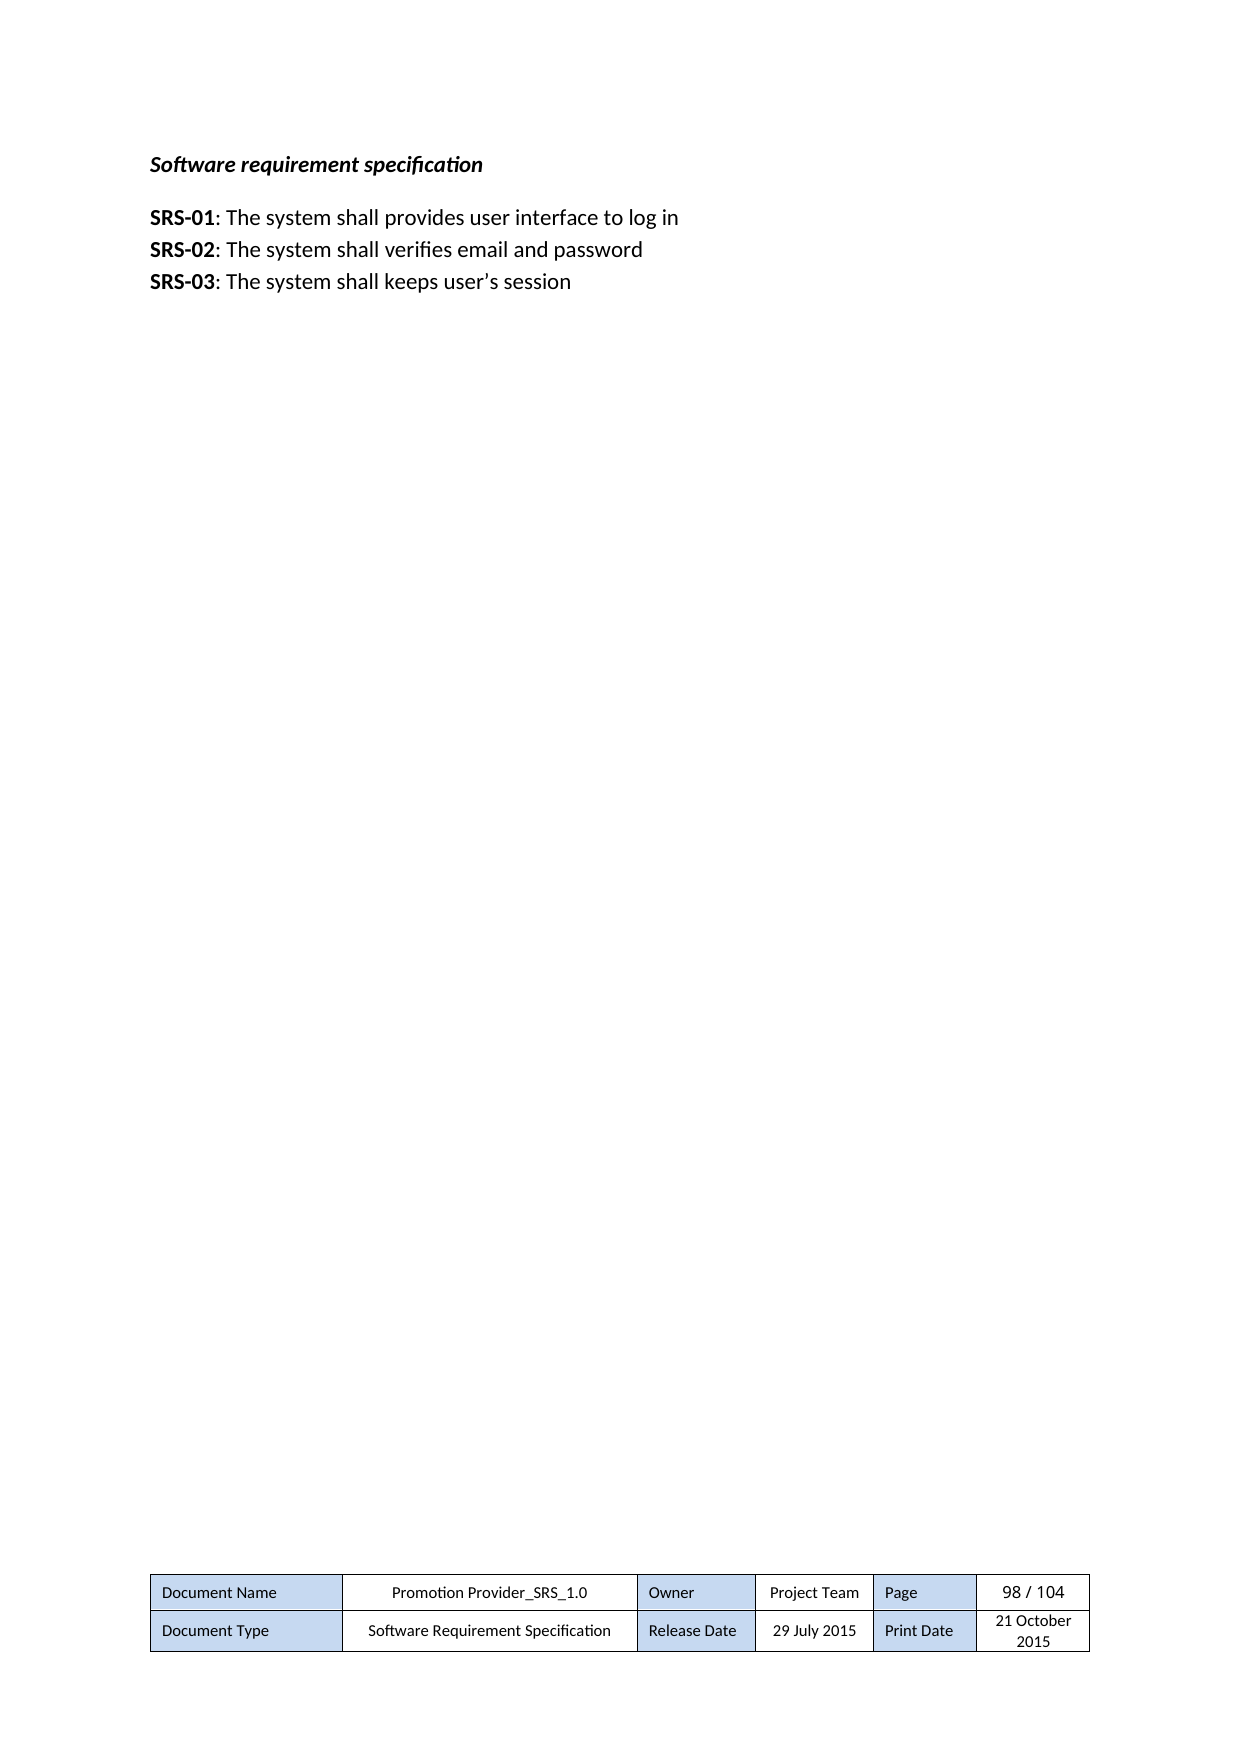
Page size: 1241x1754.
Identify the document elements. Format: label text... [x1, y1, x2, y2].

text Software requirement specification [150, 150, 1090, 178]
text SRS-01: The system shall provides user interface to log in SRS-02: The system shall verifies email and password SRS-03: The system shall keeps user’s session [150, 203, 1090, 295]
